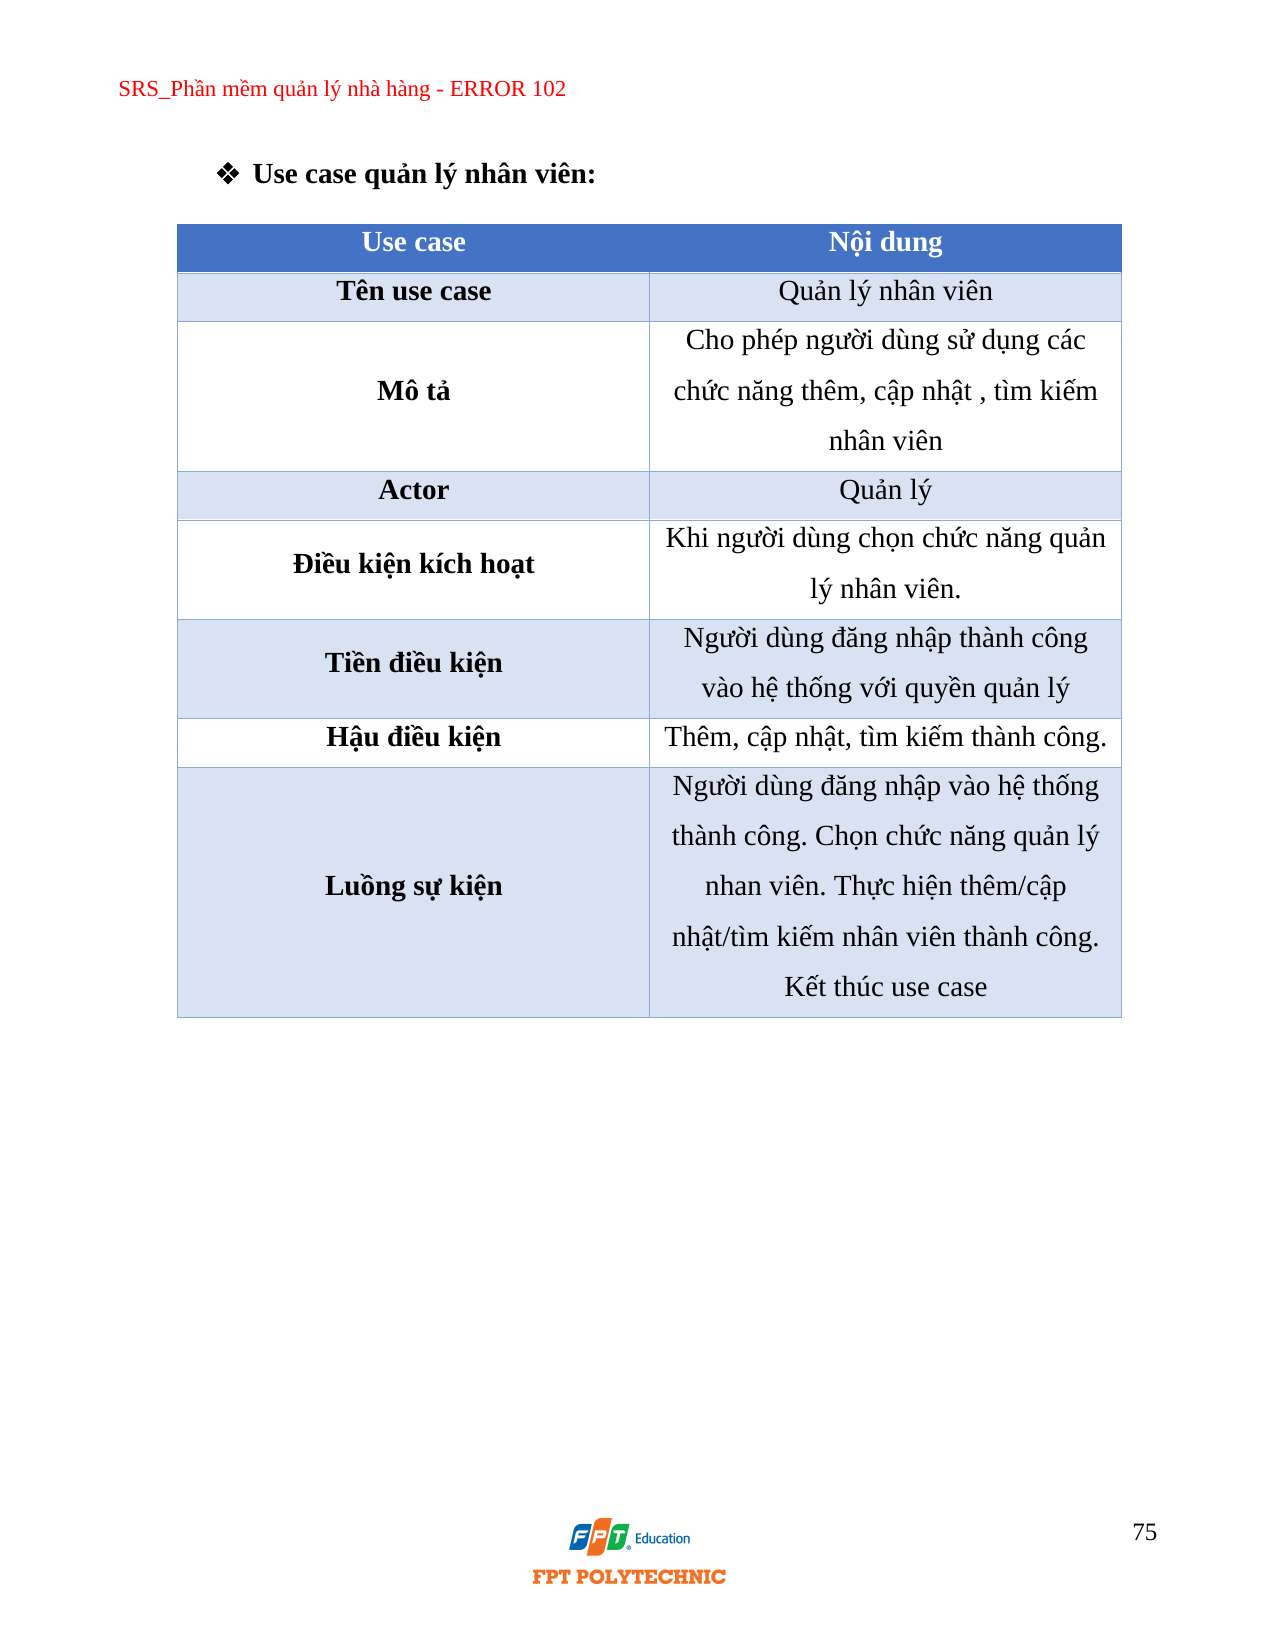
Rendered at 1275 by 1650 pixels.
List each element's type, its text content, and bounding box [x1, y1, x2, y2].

table_cell Quản lý [650, 472, 1121, 519]
table_cell Cho phép người dùng sử dụng các chức năng thêm, cập nhật , tìm kiếm nhân viên [650, 322, 1121, 471]
table_cell Tên use case [178, 274, 649, 321]
table_cell Actor [178, 472, 649, 519]
picture [533, 1518, 726, 1584]
table_cell Luồng sự kiện [178, 768, 649, 1017]
table_cell Quản lý nhân viên [650, 274, 1121, 321]
table_cell Mô tả [178, 322, 649, 471]
list Use case quản lý nhân viên: [215, 156, 1157, 190]
table_cell Hậu điều kiện [178, 719, 649, 767]
table_cell Khi người dùng chọn chức năng quản lý nhân viên. [650, 521, 1121, 619]
table_cell Điều kiện kích hoạt [178, 521, 649, 619]
table_cell Người dùng đăng nhập thành công vào hệ thống với quyền quản lý [650, 620, 1121, 718]
table_cell Thêm, cập nhật, tìm kiếm thành công. [650, 719, 1121, 767]
table_header Nội dung [650, 225, 1121, 272]
table_cell Tiền điều kiện [178, 620, 649, 718]
table_header Use case [178, 225, 649, 272]
table_cell Người dùng đăng nhập vào hệ thống thành công. Chọn chức năng quản lý nhan viên. Thực hiện thêm/cập nhật/tìm kiếm nhân viên thành công. Kết thúc use case [650, 768, 1121, 1017]
